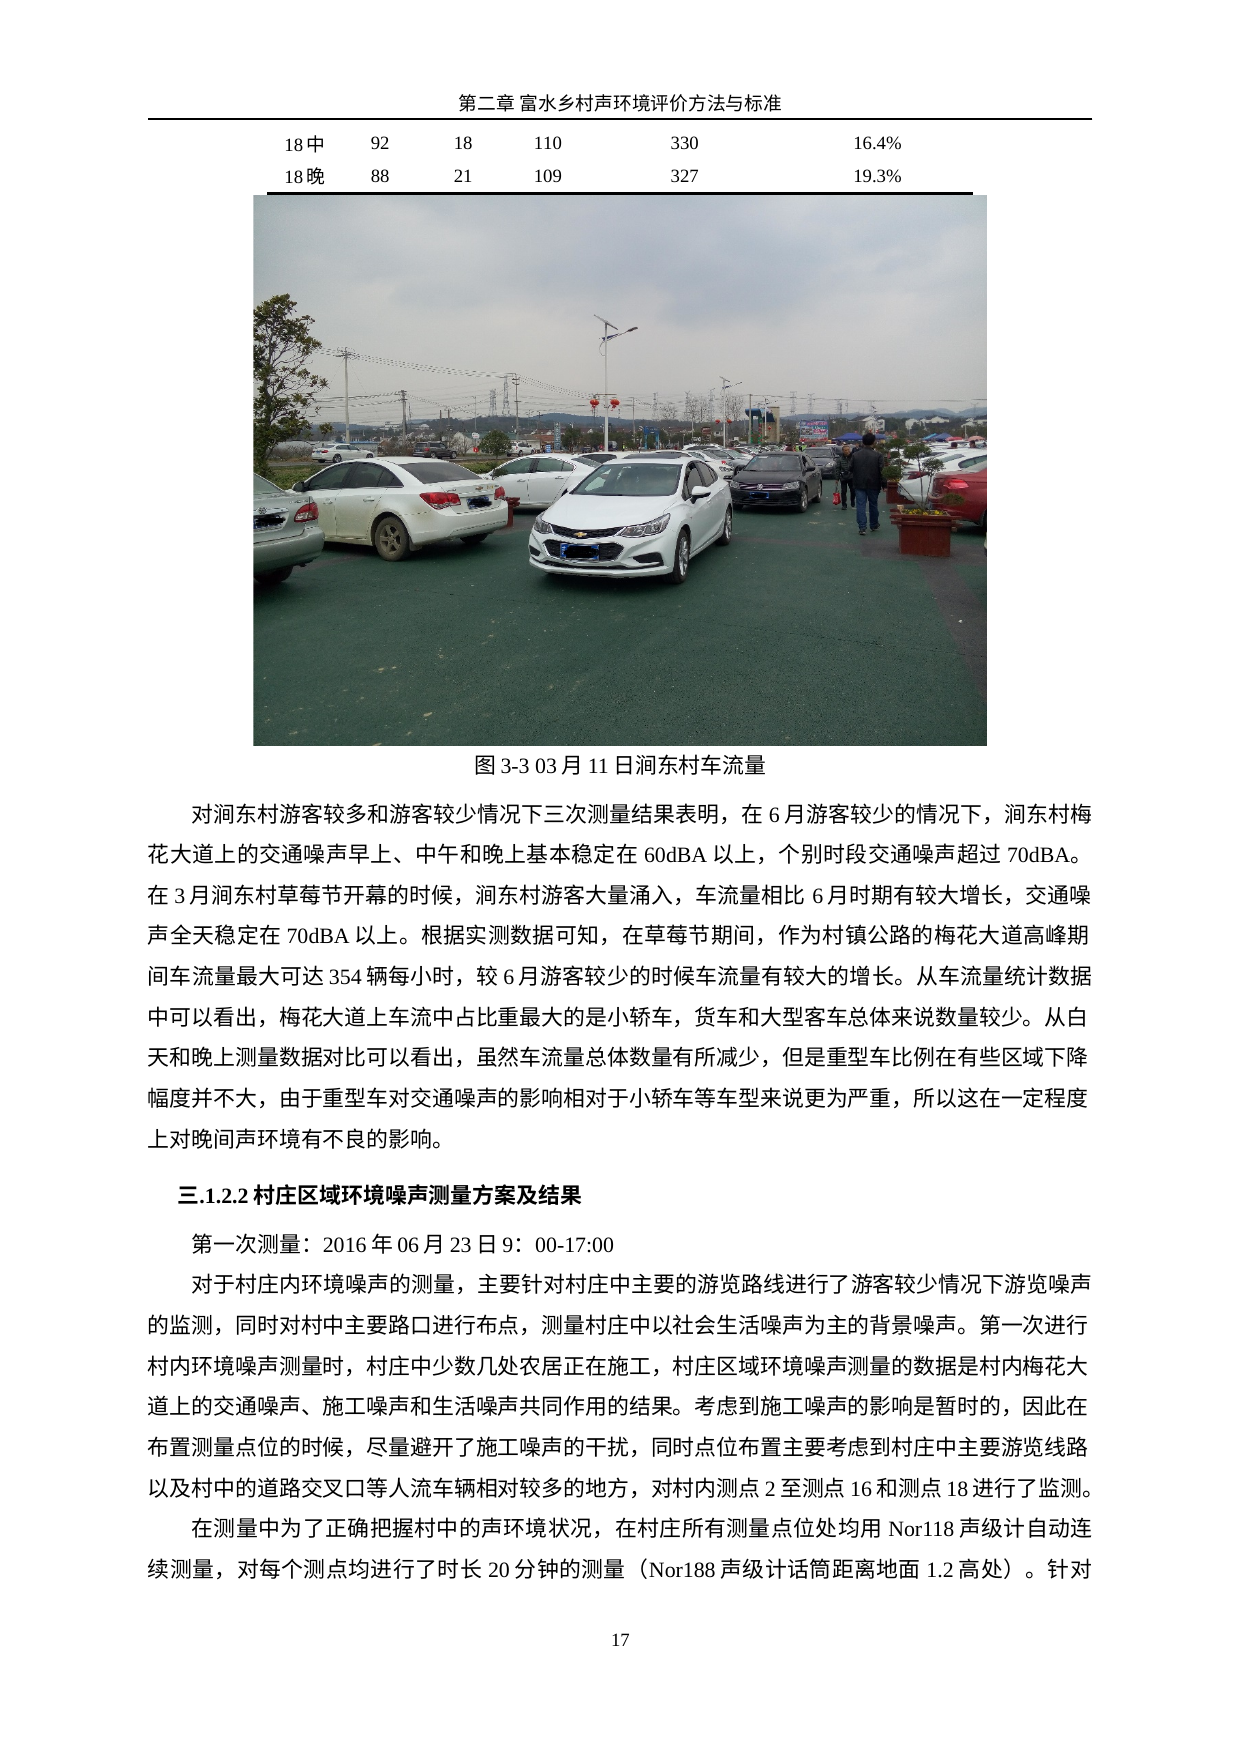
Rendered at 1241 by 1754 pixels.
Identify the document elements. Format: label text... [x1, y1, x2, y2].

table_cell 18 [418, 127, 508, 159]
table_cell 18中 [267, 127, 342, 159]
text 第一次测量：2016年06月23日9：00-17:00 [148, 1227, 1092, 1259]
table_cell 110 [508, 127, 587, 159]
text 村庄区域环境噪声测量方案及结果 [177, 1178, 1092, 1210]
text 图3-3 03月11日涧东村车流量 [148, 747, 1092, 780]
text 对涧东村游客较多和游客较少情况下三次测量结果表明，在6月游客较少的情况下，涧东村梅花大道上的交通噪声早上、中午和晚上基本稳定在60dBA以上，个别时段交通噪声超过70dBA。在3月涧东村草莓节开幕的时候，涧东村游客大量涌入，车流量相比6月时期有较大增长，交通噪声全天稳定在70dBA以上。根据实测数据可知，在草莓节期间，作为村镇公路的梅花大道高峰期间车流量最大可达354辆每小时，较6月游客较少的时候车流量有较大的增长。从车流量统计数据中可以看出，梅花大道上车流中占比重最大的是小轿车，货车和大型客车总体来说数量较少。从白天和晚上测量数据对比可以看出，虽然车流量总体数量有所减少，但是重型车比例在有些区域下降幅度并不大，由于重型车对交通噪声的影响相对于小轿车等车型来说更为严重，所以这在一定程度上对晚间声环境有不良的影响。 [148, 796, 1092, 1154]
table_cell 16.4% [782, 127, 973, 159]
table_cell 21 [418, 159, 508, 192]
table_cell 92 [342, 127, 417, 159]
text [148, 1511, 1092, 1584]
table_cell 109 [508, 159, 587, 192]
table_cell 327 [587, 159, 782, 192]
table_cell 19.3% [782, 159, 973, 192]
table_cell 18晚 [267, 159, 342, 192]
picture [253, 195, 987, 746]
table_cell 330 [587, 127, 782, 159]
text 对于村庄内环境噪声的测量，主要针对村庄中主要的游览路线进行了游客较少情况下游览噪声的监测，同时对村中主要路口进行布点，测量村庄中以社会生活噪声为主的背景噪声。第一次进行村内环境噪声测量时，村庄中少数几处农居正在施工，村庄区域环境噪声测量的数据是村内梅花大道上的交通噪声、施工噪声和生活噪声共同作用的结果。考虑到施工噪声的影响是暂时的，因此在布置测量点位的时候，尽量避开了施工噪声的干扰，同时点位布置主要考虑到村庄中主要游览线路以及村中的道路交叉口等人流车辆相对较多的地方，对村内测点2至测点16和测点18进行了监测。 [148, 1267, 1092, 1503]
table_cell 88 [342, 159, 417, 192]
